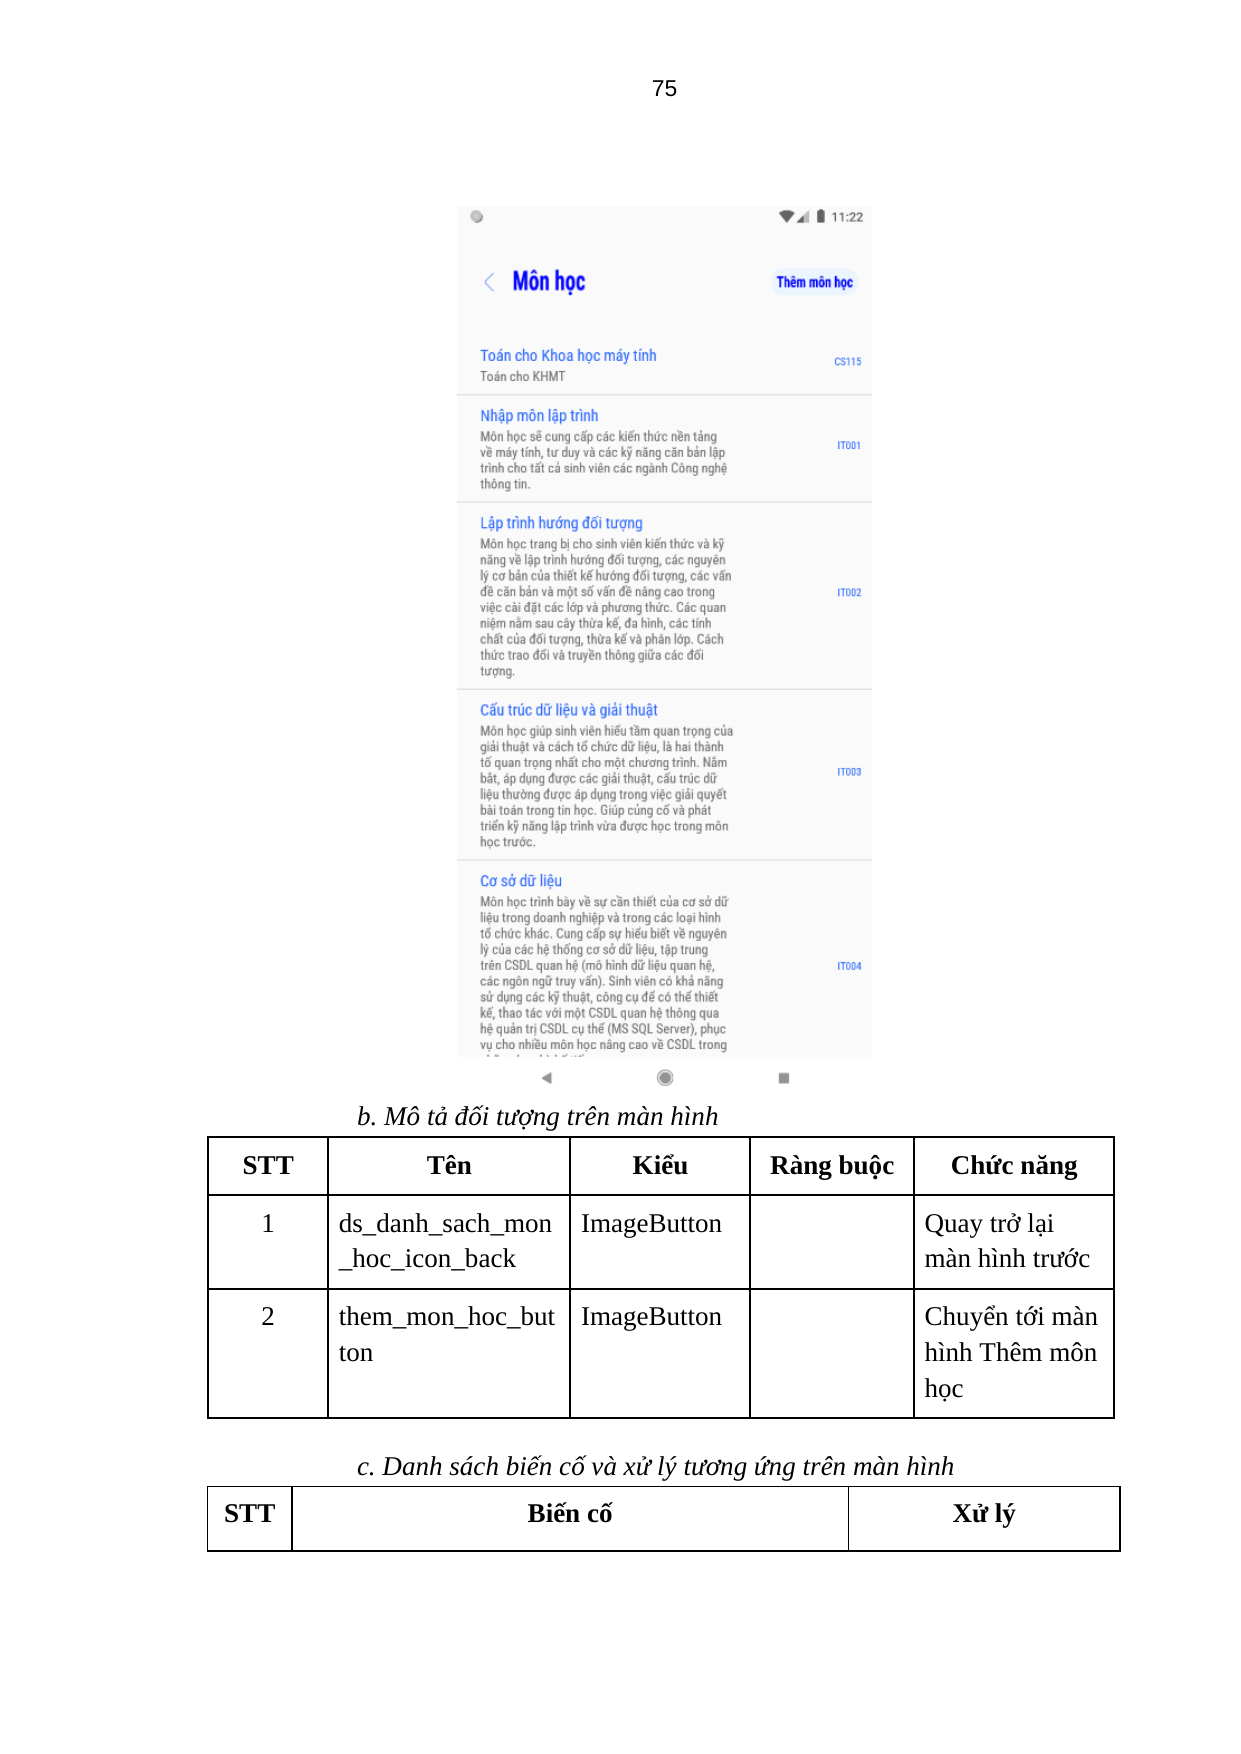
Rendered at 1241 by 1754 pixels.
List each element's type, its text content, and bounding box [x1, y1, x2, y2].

table_cell ImageButton [571, 1290, 749, 1417]
table_header Ràng buộc [751, 1138, 913, 1194]
table_header Kiểu [571, 1138, 749, 1194]
table_cell them_mon_hoc_button [329, 1290, 569, 1417]
table_header Tên [329, 1138, 569, 1194]
table_cell [751, 1196, 913, 1288]
picture [456, 206, 873, 1097]
table_header STT [208, 1487, 291, 1550]
table_cell 1 [209, 1196, 327, 1288]
table_header Xử lý [849, 1487, 1119, 1550]
table_cell ImageButton [571, 1196, 749, 1288]
text c. Danh sách biến cố và xử lý tương ứng trên màn hình [282, 1419, 1122, 1481]
table_cell Quay trở lại màn hình trước [915, 1196, 1113, 1288]
text b. Mô tả đối tượng trên màn hình [282, 1101, 1122, 1132]
table_header Chức năng [915, 1138, 1113, 1194]
table_header Biến cố [293, 1487, 848, 1550]
table_cell [751, 1290, 913, 1417]
table_cell 2 [209, 1290, 327, 1417]
table_cell ds_danh_sach_mon_hoc_icon_back [329, 1196, 569, 1288]
table_cell Chuyển tới màn hình Thêm môn học [915, 1290, 1113, 1417]
table_header STT [209, 1138, 327, 1194]
